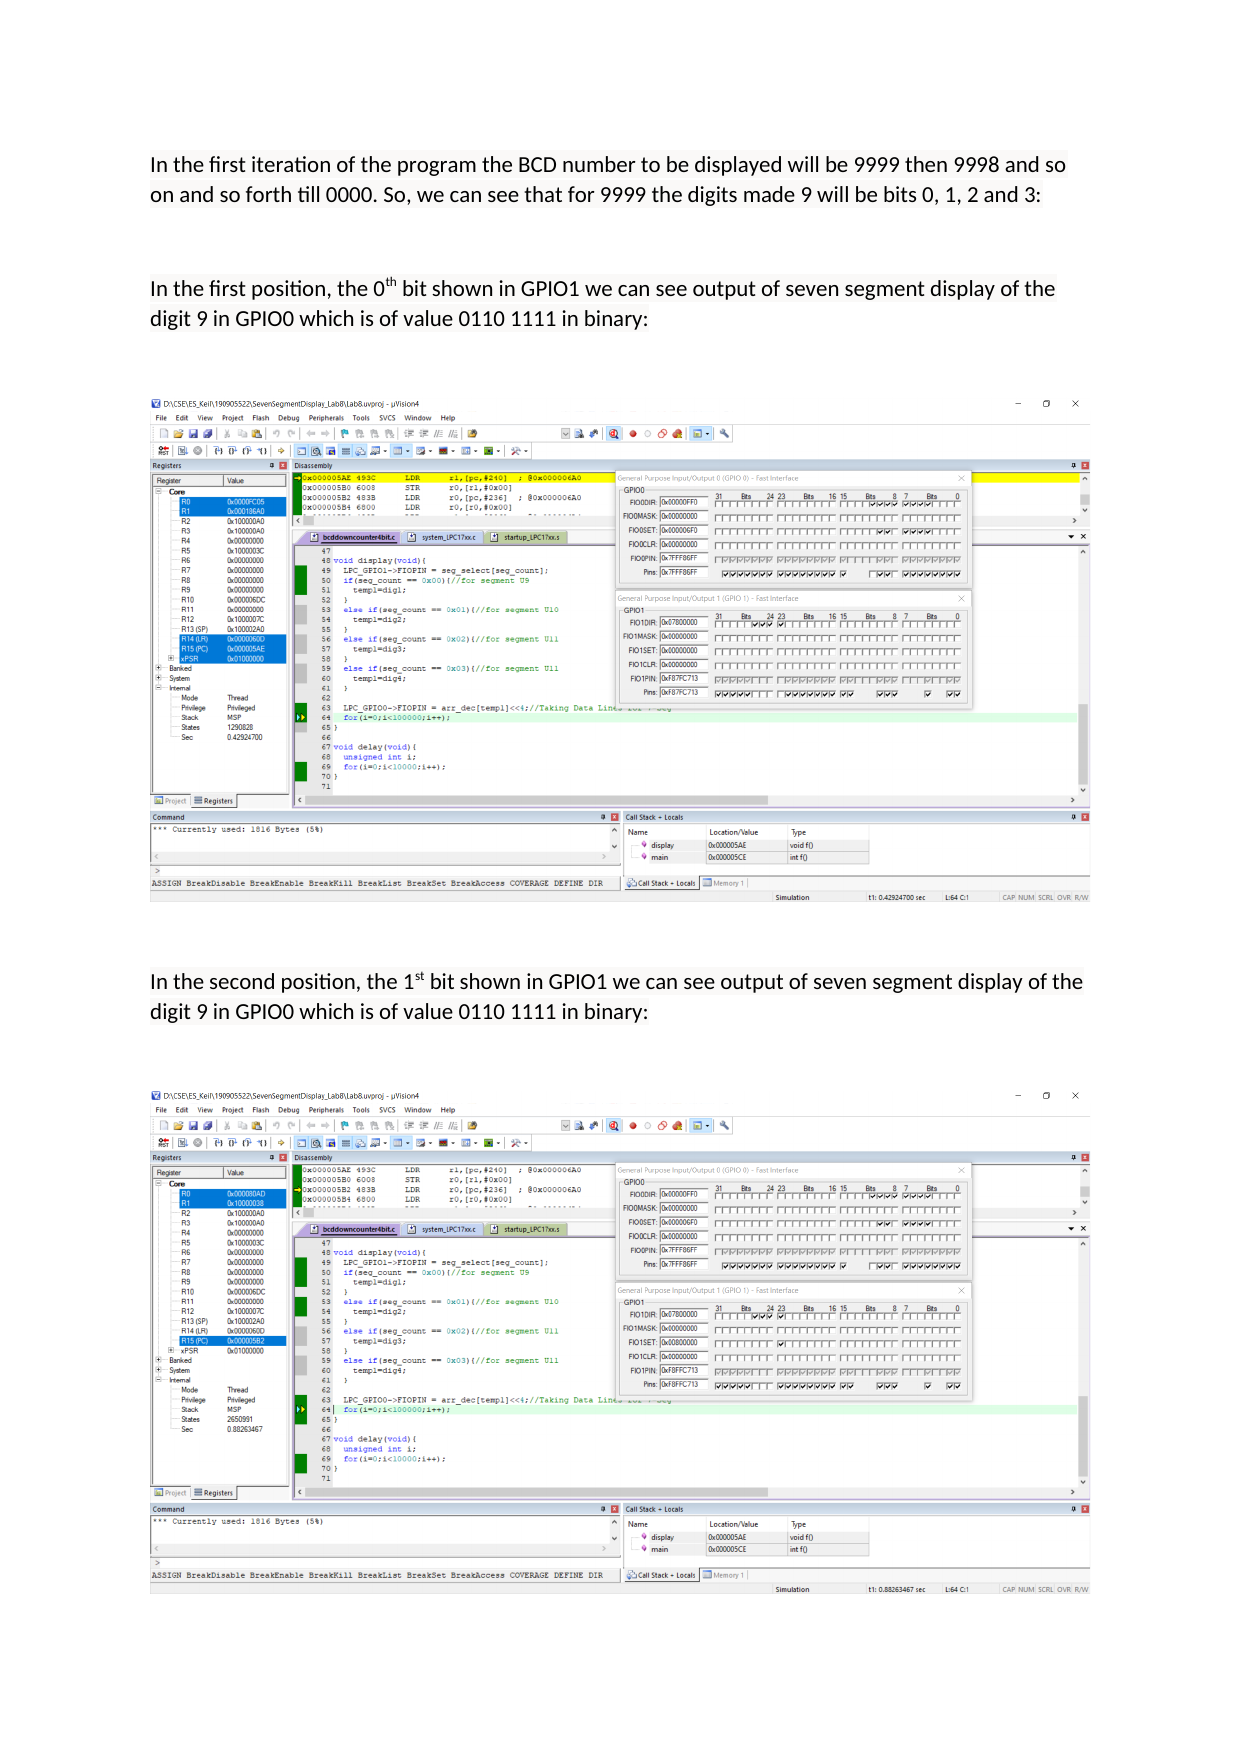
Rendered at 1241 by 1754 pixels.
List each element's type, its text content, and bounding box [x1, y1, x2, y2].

text In the first iteration of the program the BCD number to be displayed will be 9999 then 9998 and so on and so forth till 0000. So, we can see that for 9999 the digits made 9 will be bits 0, 1, 2 and 3: [150, 150, 1090, 208]
text In the first position, the 0th bit shown in GPIO1 we can see output of seven segment display of the digit 9 in GPIO0 which is of value 0110 1111 in binary: [150, 274, 1090, 332]
text In the second position, the 1st bit shown in GPIO1 we can see output of seven segment display of the digit 9 in GPIO0 which is of value 0110 1111 in binary: [150, 967, 1090, 1025]
picture [150, 397, 1091, 902]
picture [150, 1091, 1091, 1594]
